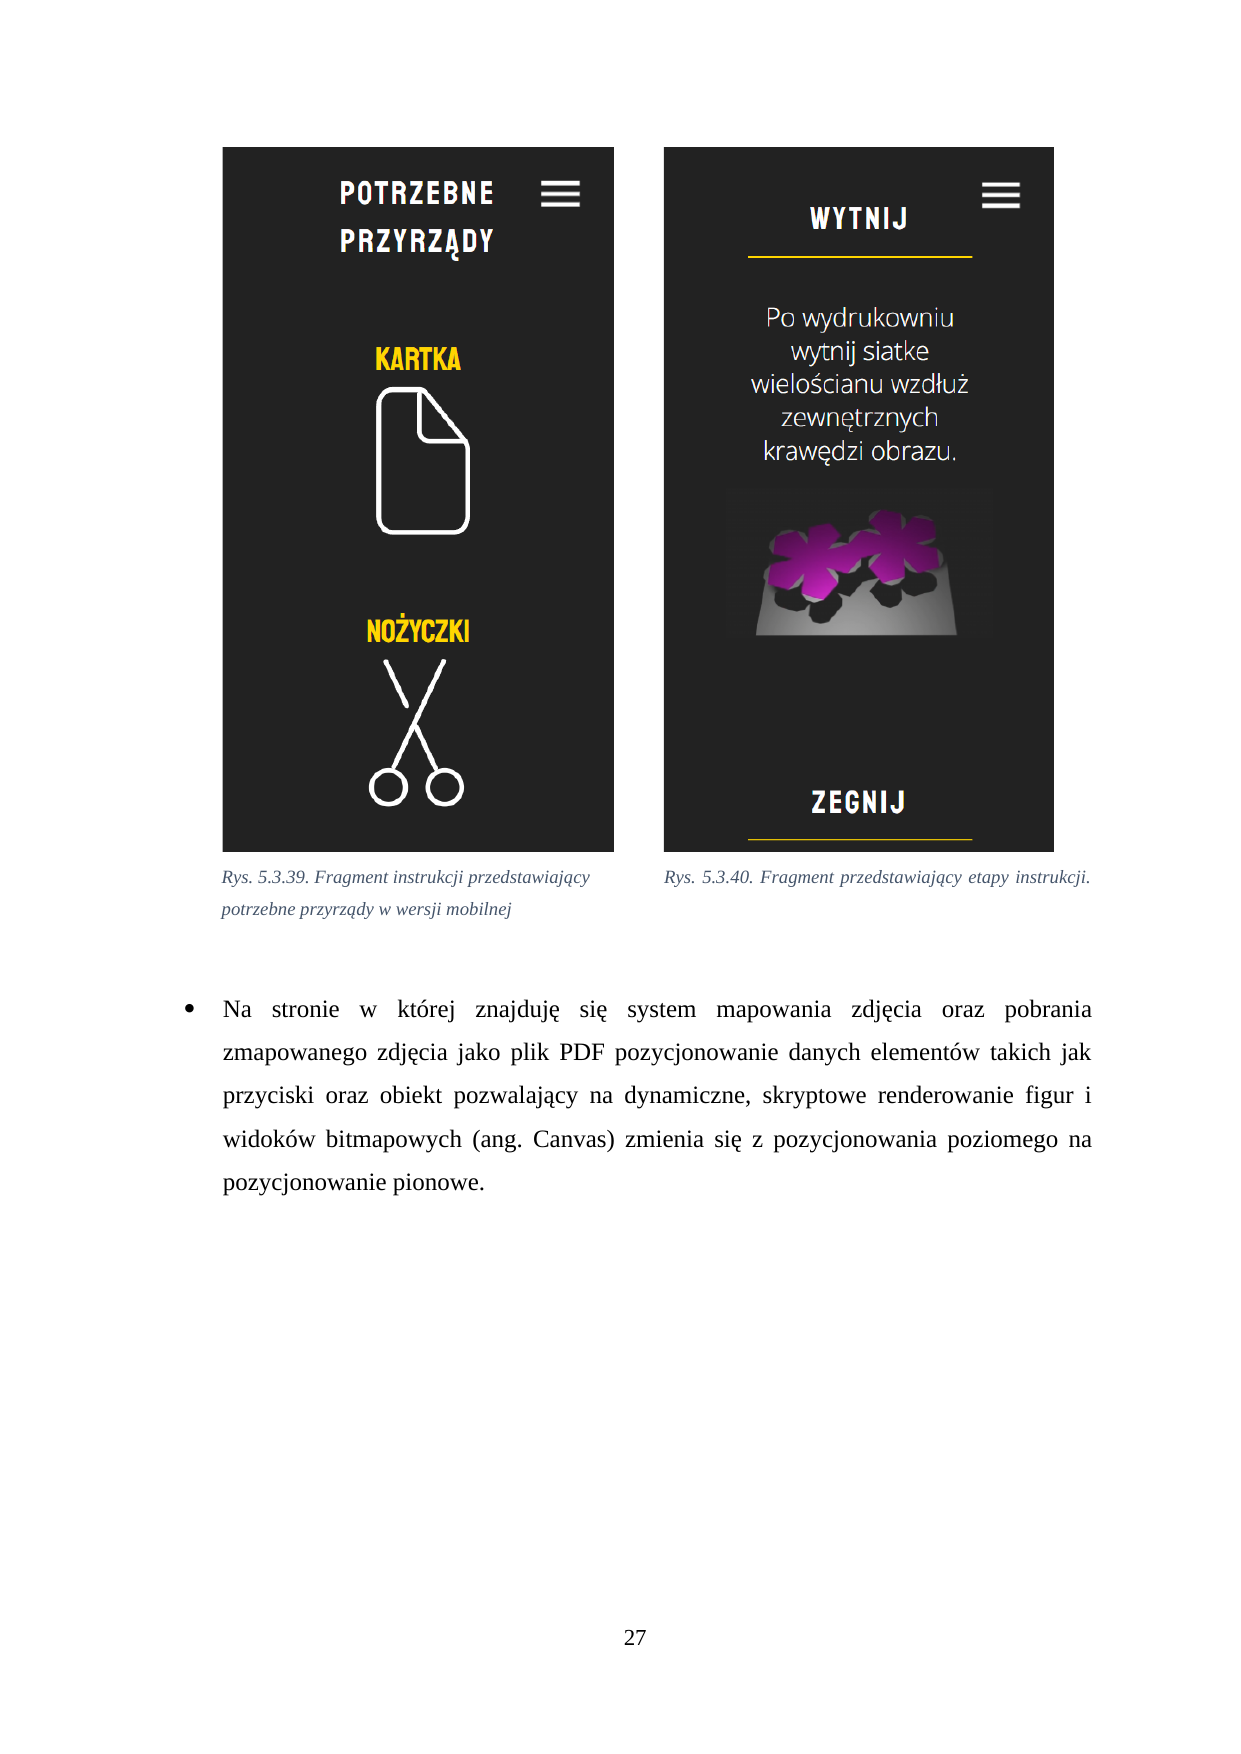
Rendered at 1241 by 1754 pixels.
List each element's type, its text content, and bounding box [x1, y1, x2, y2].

picture [663, 147, 1054, 852]
picture [222, 147, 614, 852]
list Na stronie w której znajduję się system mapowania zdjęcia oraz pobrania zmapowanego zdjęcia jako plik PDF pozycjonowanie danych elementów takich jak przyciski oraz obiekt pozwalający na dynamiczne, skryptowe renderowanie figur i widoków bitmapowych (ang. Canvas) zmienia się z pozycjonowania poziomego na pozycjonowanie pionowe. [185, 994, 1093, 1196]
